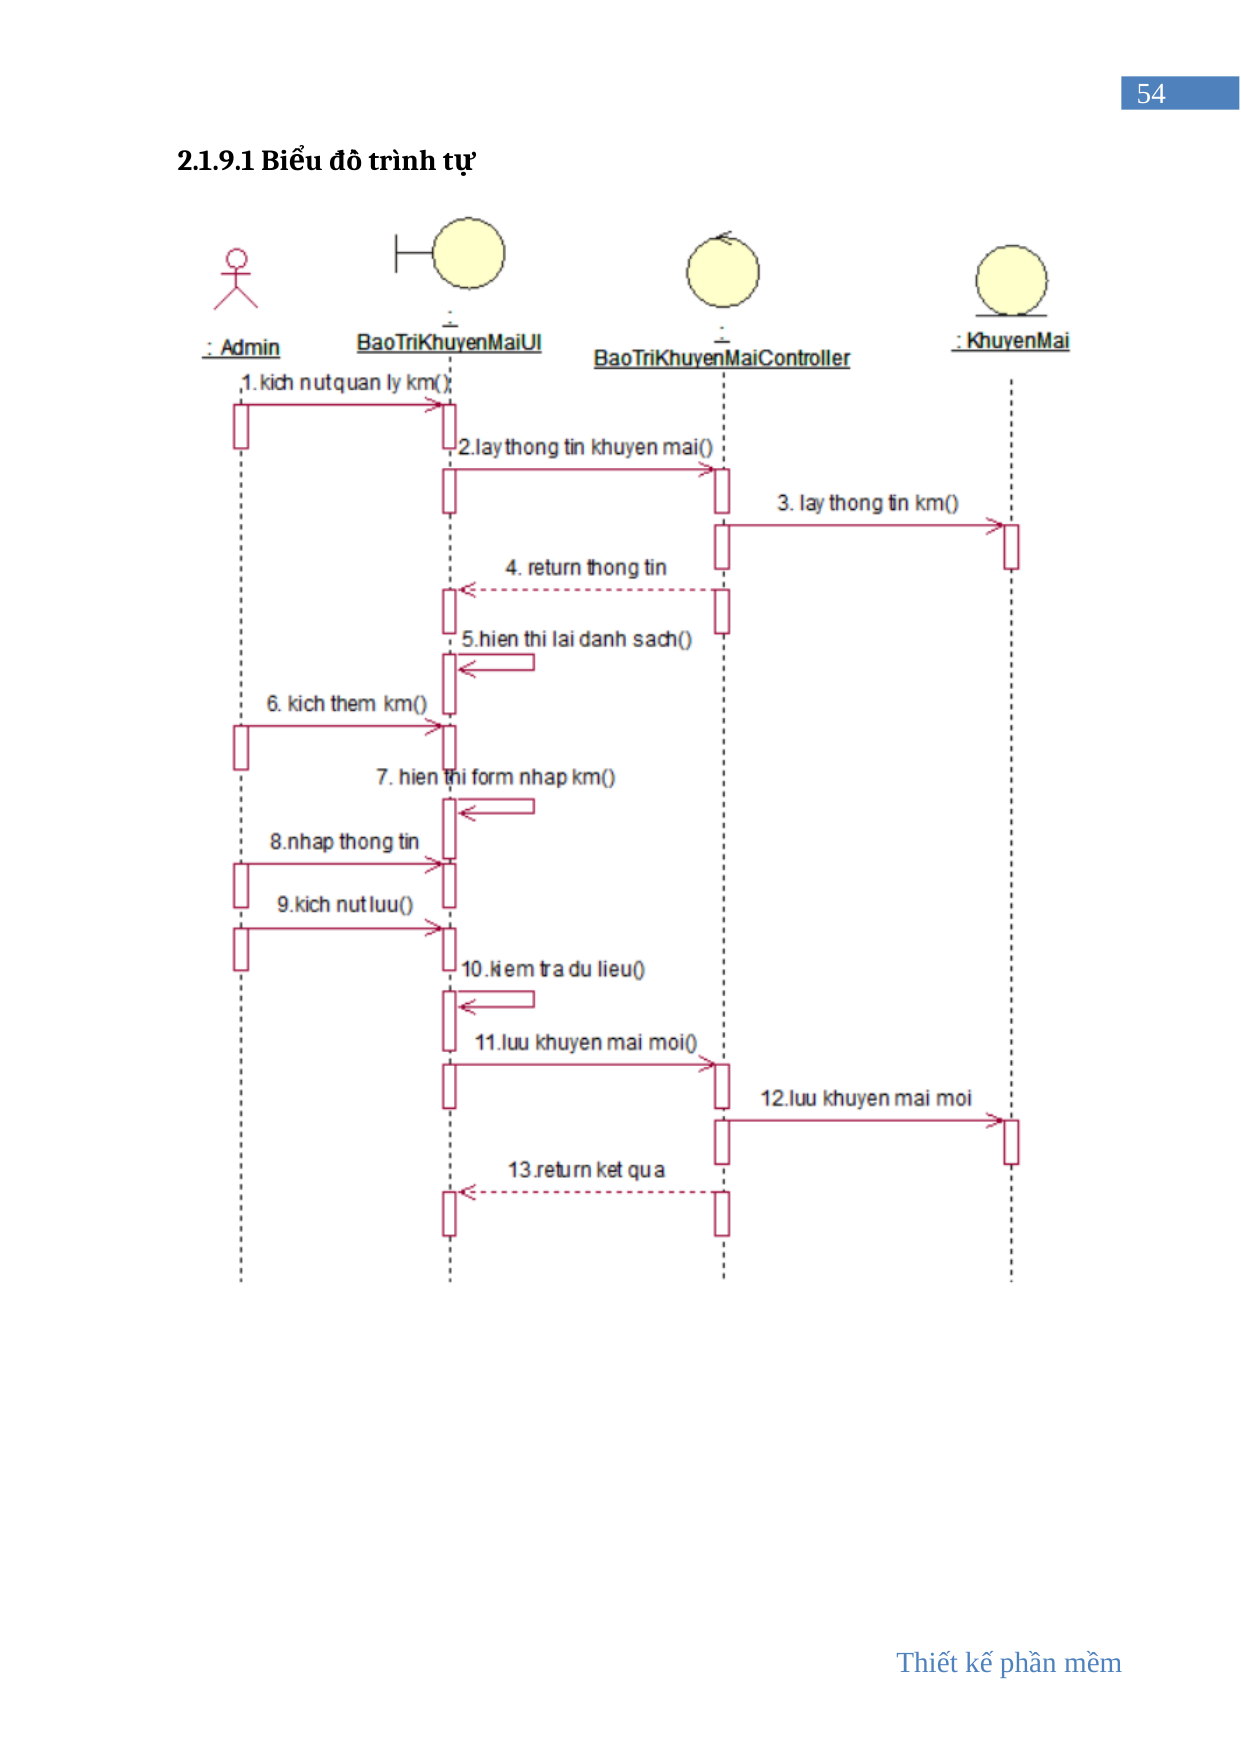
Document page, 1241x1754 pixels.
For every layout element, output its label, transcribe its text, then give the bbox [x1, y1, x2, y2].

subtitle Biểu đồ trình tự [177, 144, 1122, 178]
picture [177, 207, 1093, 1320]
